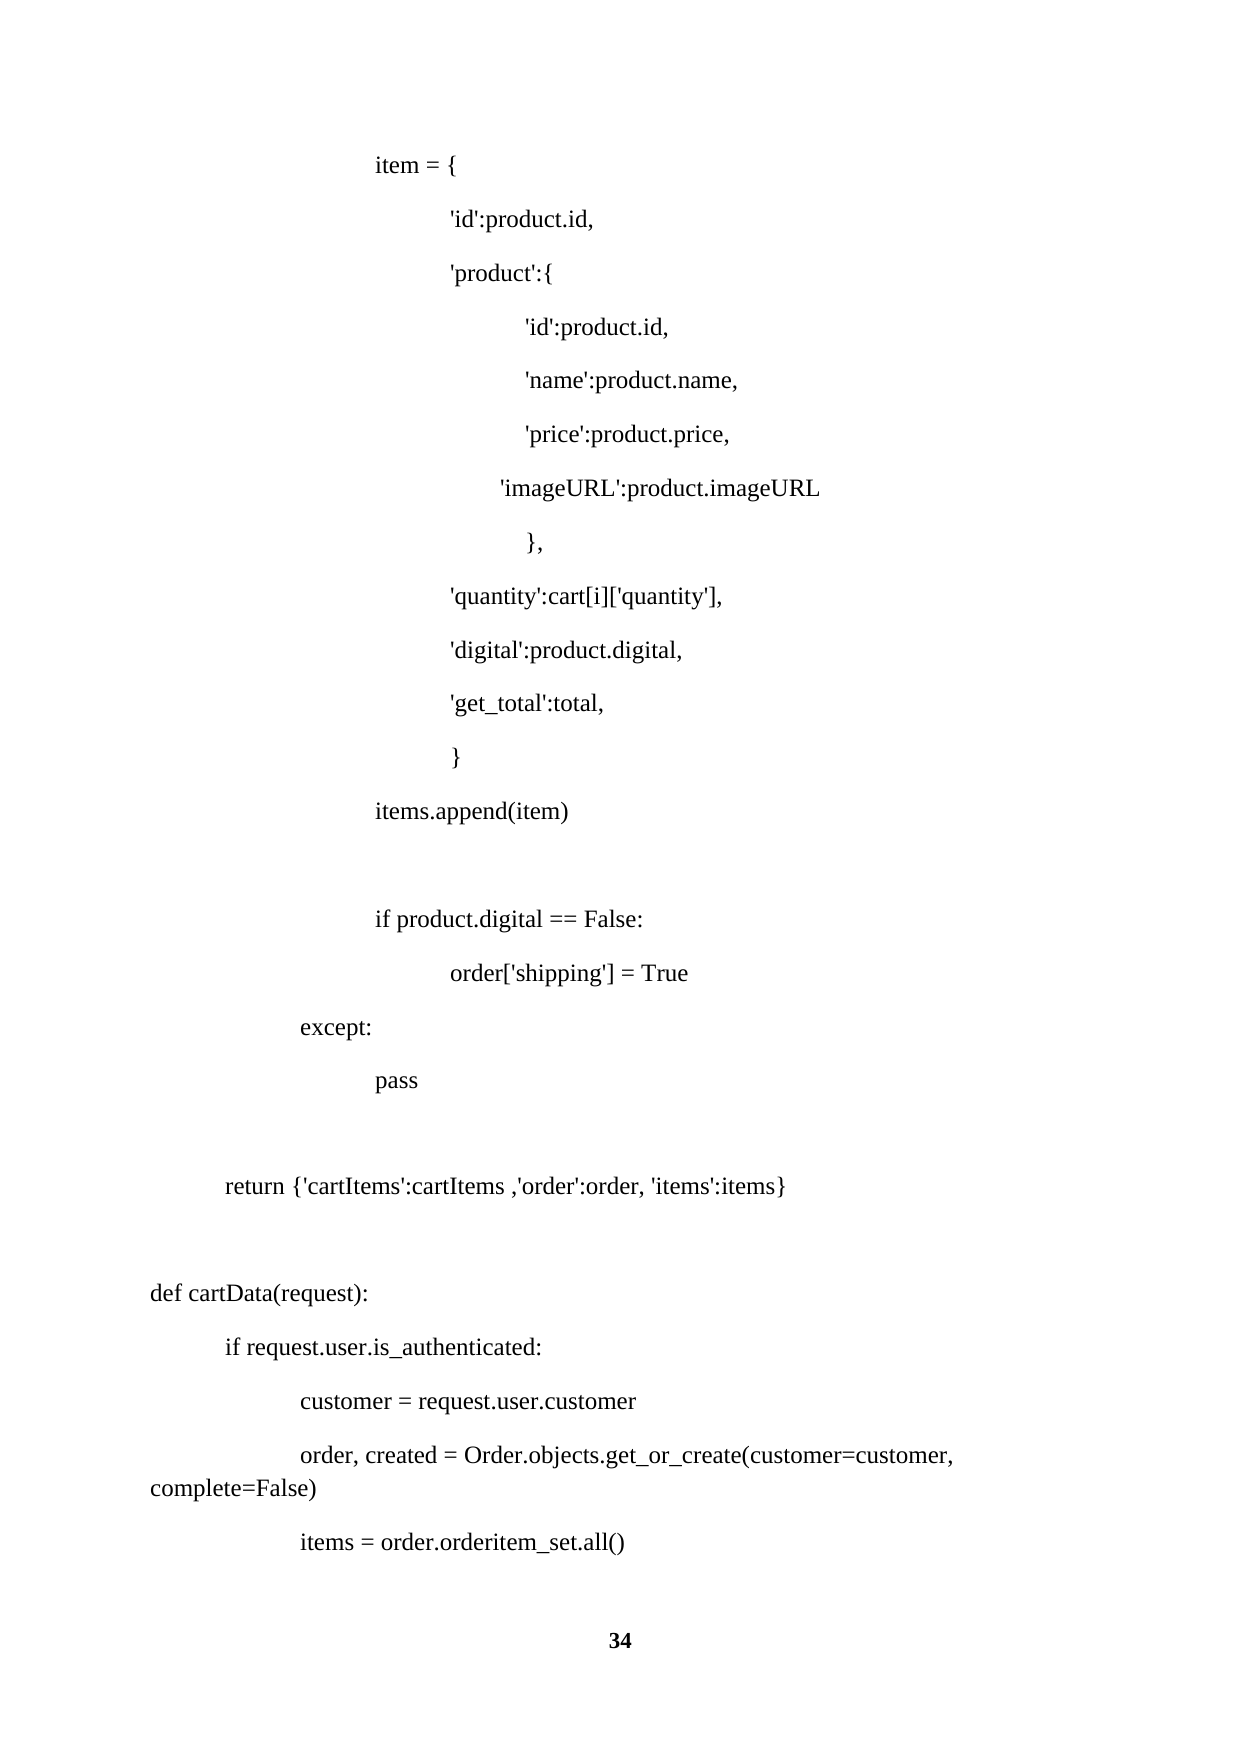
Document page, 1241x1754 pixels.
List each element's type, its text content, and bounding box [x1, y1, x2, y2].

text pass [150, 1066, 1090, 1094]
text def cartData(request): [150, 1278, 1090, 1307]
text order, created = Order.objects.get_or_create(customer=customer, complete=False) [150, 1440, 1090, 1502]
text if request.user.is_authenticated: [150, 1332, 1090, 1361]
text items = order.orderitem_set.all() [150, 1527, 1090, 1556]
text return {'cartItems':cartItems ,'order':order, 'items':items} [150, 1171, 1090, 1199]
text item = { [150, 150, 1090, 179]
text 'get_total':total, [150, 688, 1090, 717]
text 'quantity':cart[i]['quantity'], [150, 581, 1090, 609]
text if product.digital == False: [150, 904, 1090, 933]
text 'id':product.id, [150, 312, 1090, 340]
text 'id':product.id, [150, 204, 1090, 233]
text 'price':product.price, [150, 419, 1090, 448]
text items.append(item) [150, 796, 1090, 825]
text order['shipping'] = True [150, 958, 1090, 987]
text 'digital':product.digital, [150, 635, 1090, 663]
text 'product':{ [150, 258, 1090, 286]
text except: [150, 1012, 1090, 1040]
text } [150, 742, 1090, 771]
text 'imageURL':product.imageURL [150, 473, 1090, 502]
text 'name':product.name, [150, 365, 1090, 394]
text }, [150, 527, 1090, 556]
text customer = request.user.customer [150, 1386, 1090, 1415]
